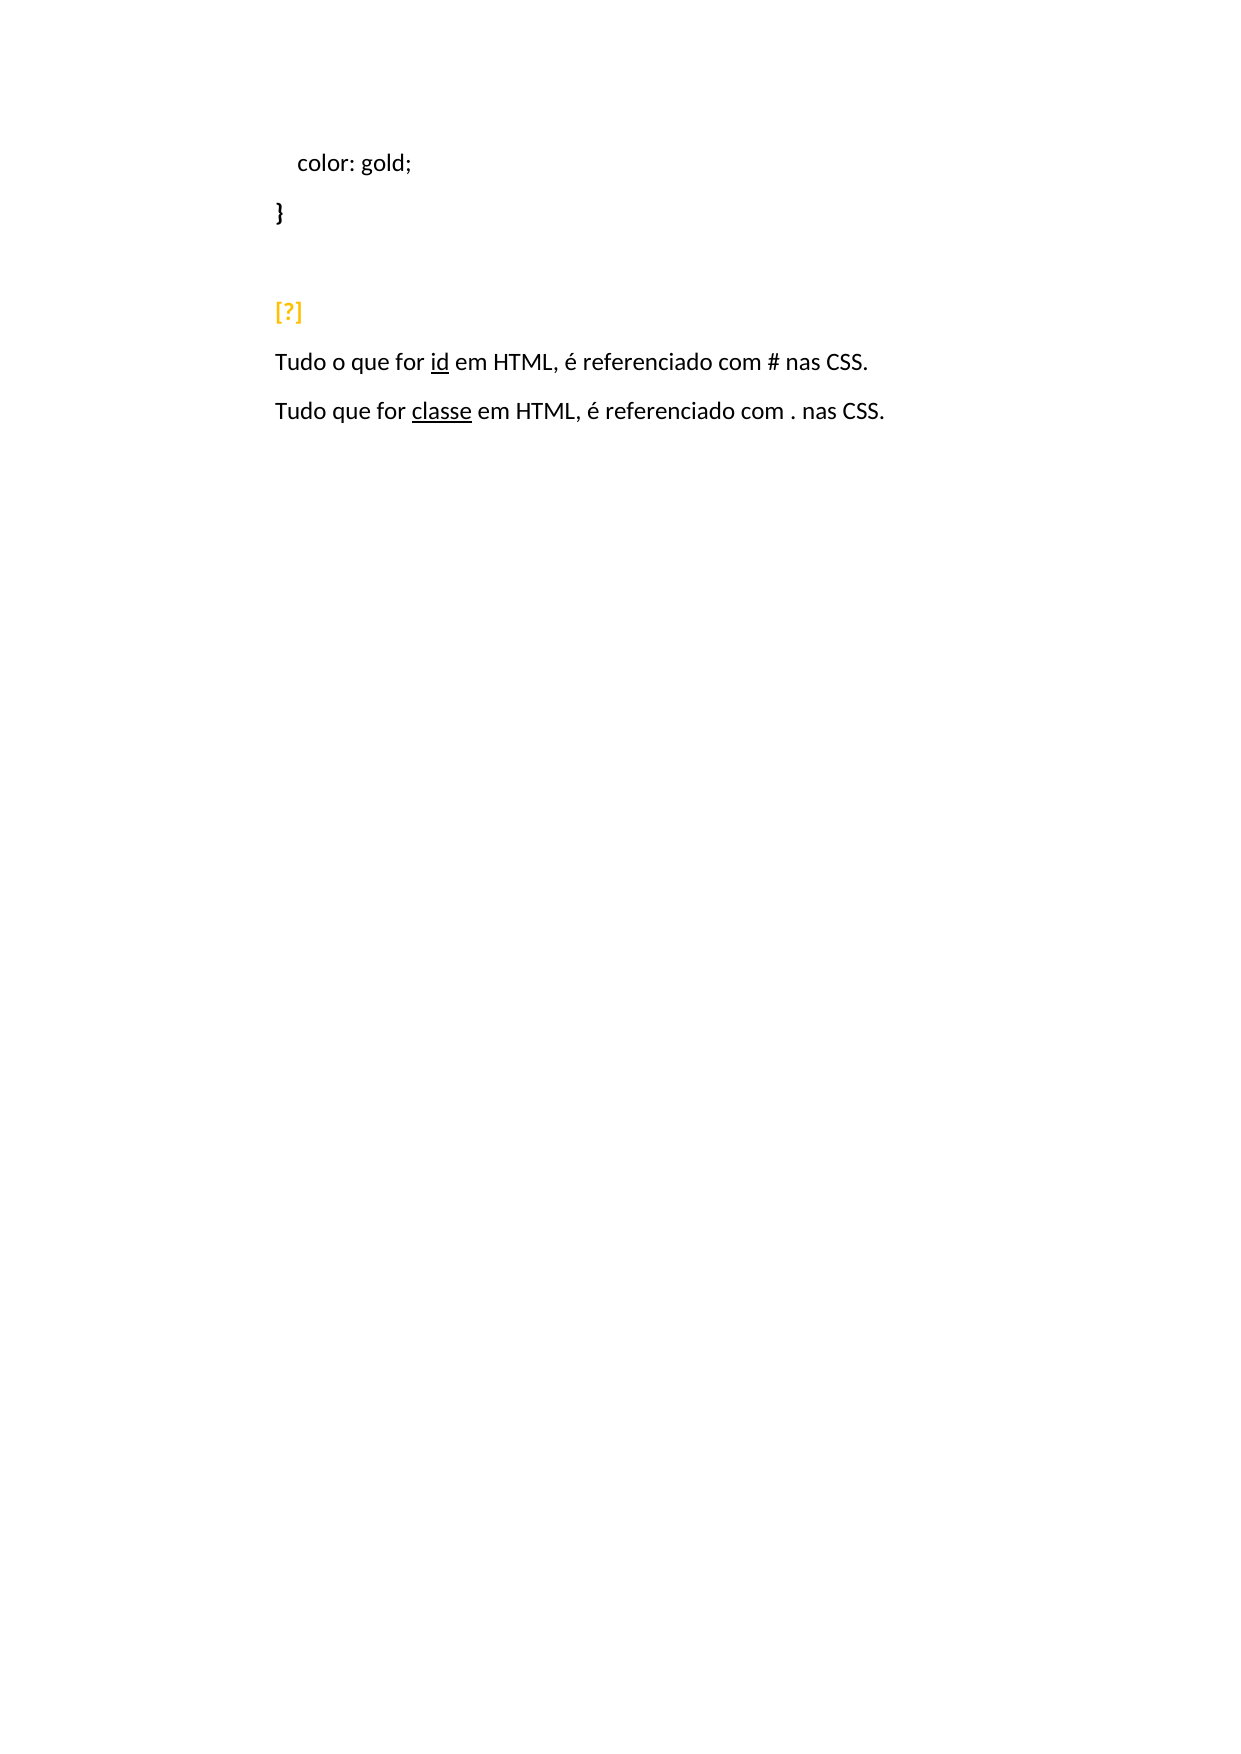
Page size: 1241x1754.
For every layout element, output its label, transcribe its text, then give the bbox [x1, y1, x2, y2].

text color: gold; [201, 148, 1063, 178]
text Tudo o que for id em HTML, é referenciado com # nas CSS. [201, 346, 1063, 376]
text [?] [201, 296, 1063, 327]
text Tudo que for classe em HTML, é referenciado com . nas CSS. [201, 396, 1063, 426]
text } [201, 197, 1063, 228]
